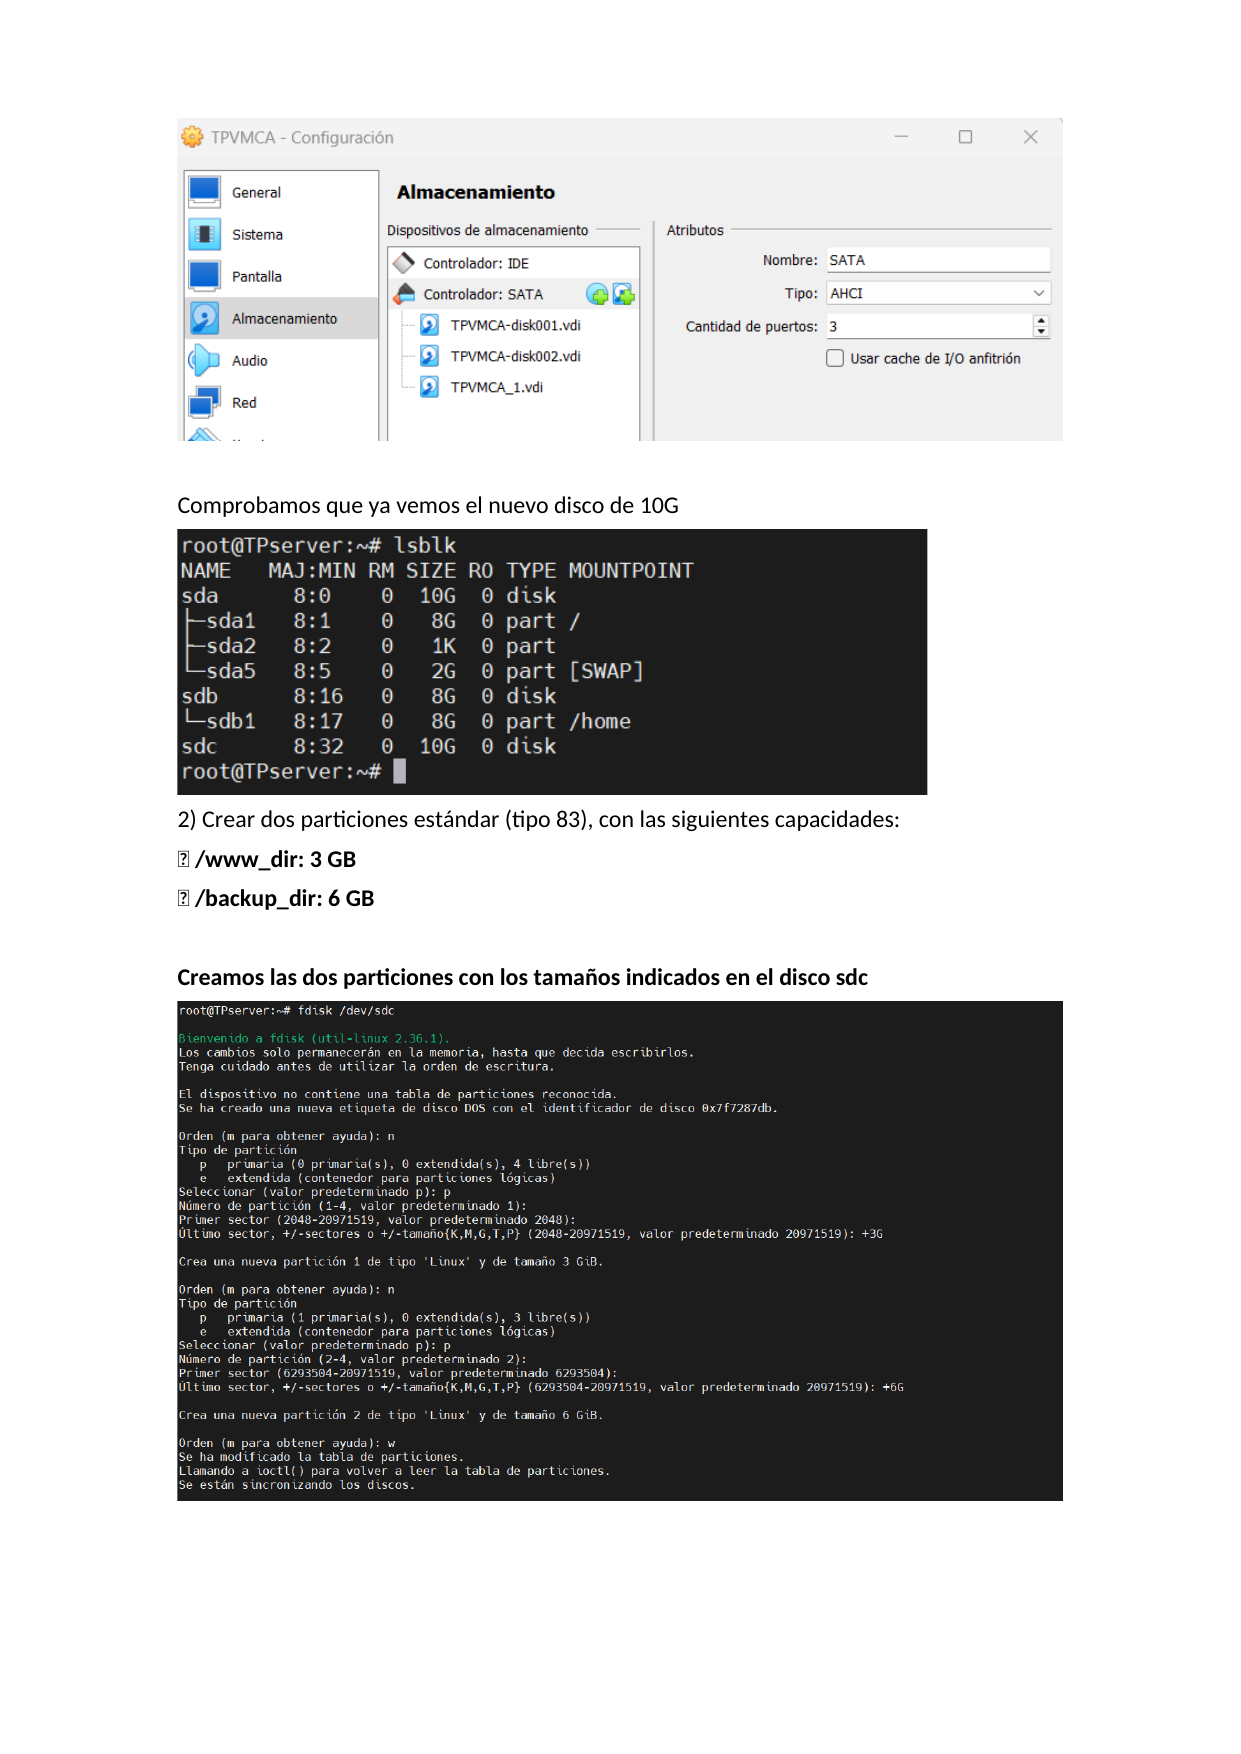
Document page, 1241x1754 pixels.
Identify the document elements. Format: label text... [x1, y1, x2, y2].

picture [177, 1001, 1063, 1501]
picture [177, 529, 928, 795]
text Comprobamos que ya vemos el nuevo disco de 10G [177, 490, 1063, 519]
text  /www_dir: 3 GB [177, 844, 1063, 873]
text Creamos las dos particiones con los tamaños indicados en el disco sdc [177, 962, 1063, 991]
picture [177, 118, 1063, 441]
text  /backup_dir: 6 GB [177, 883, 1063, 913]
text 2) Crear dos particiones estándar (tipo 83), con las siguientes capacidades: [177, 804, 1063, 834]
